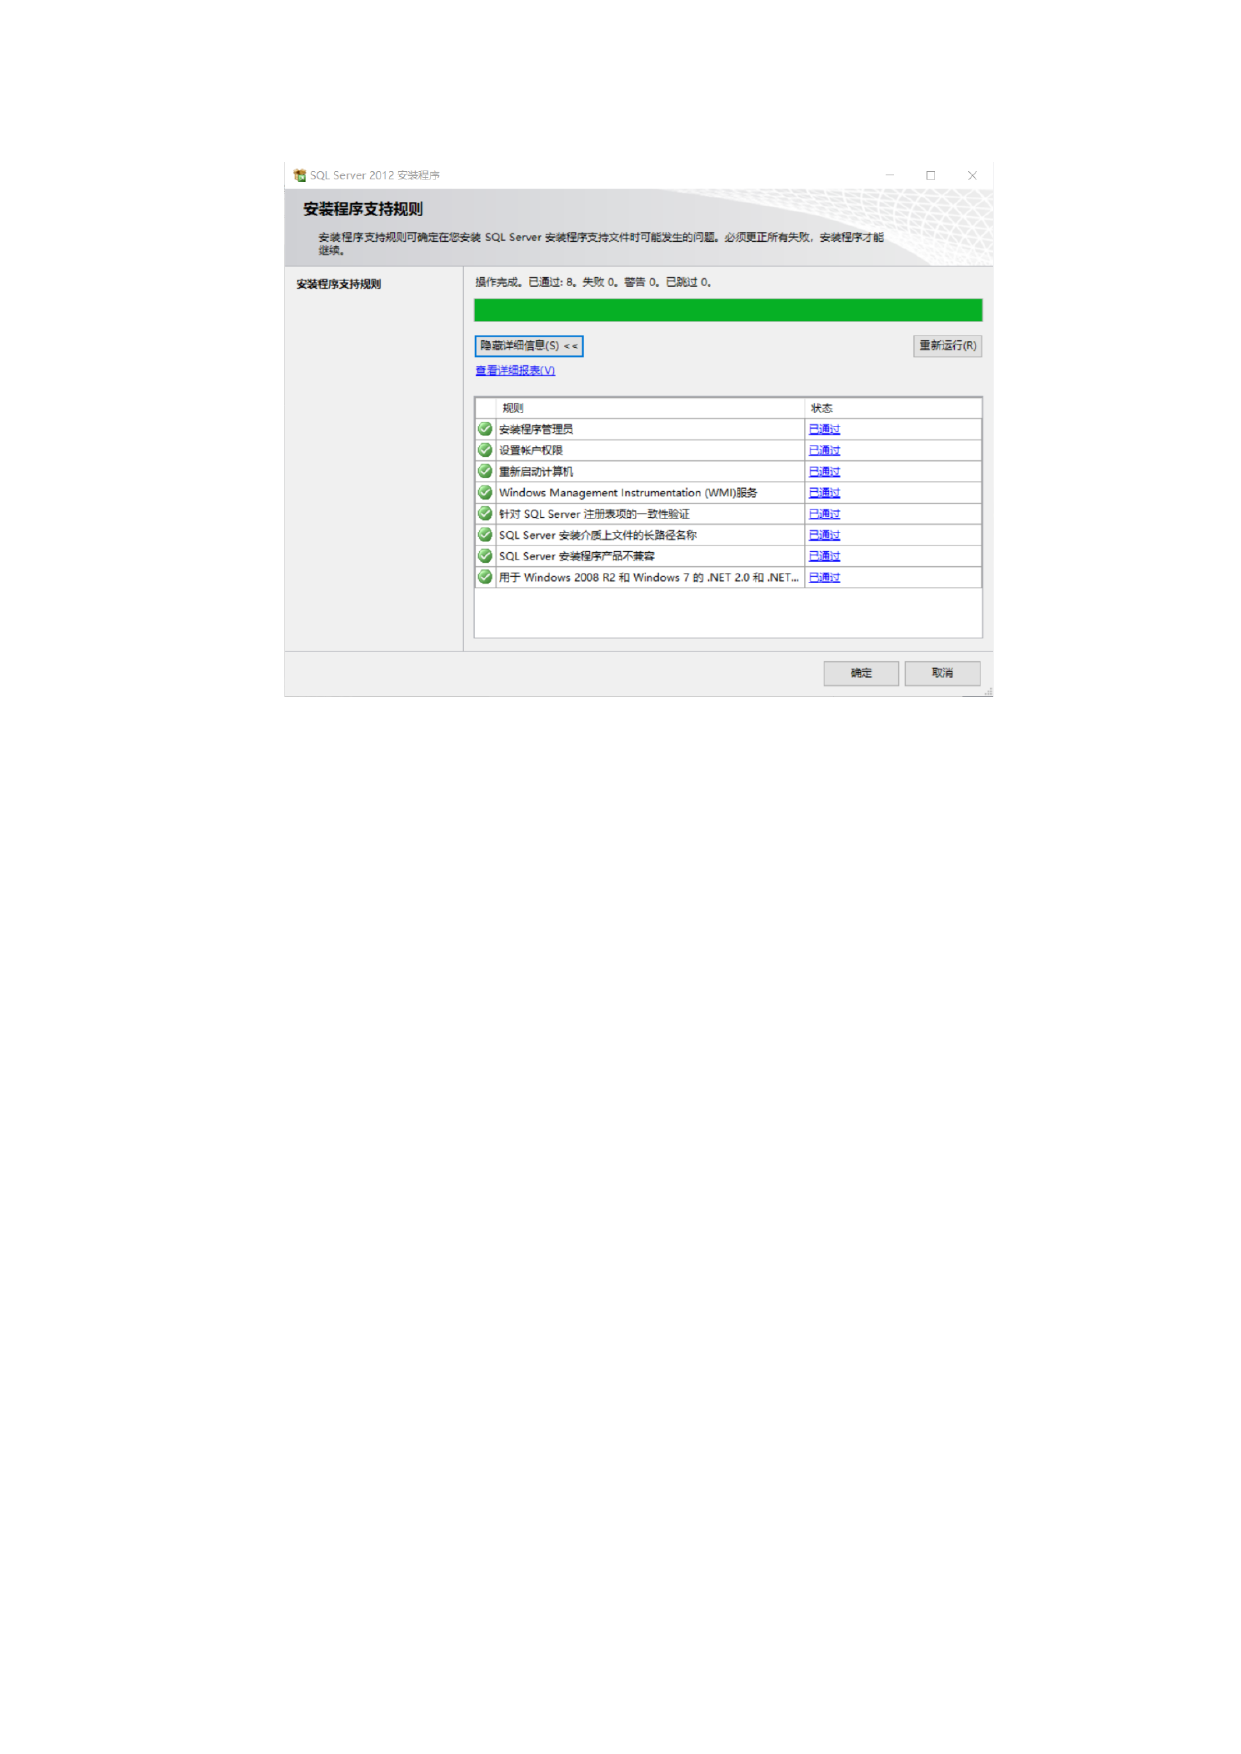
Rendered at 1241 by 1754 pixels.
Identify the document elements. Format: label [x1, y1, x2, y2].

picture [284, 162, 994, 697]
